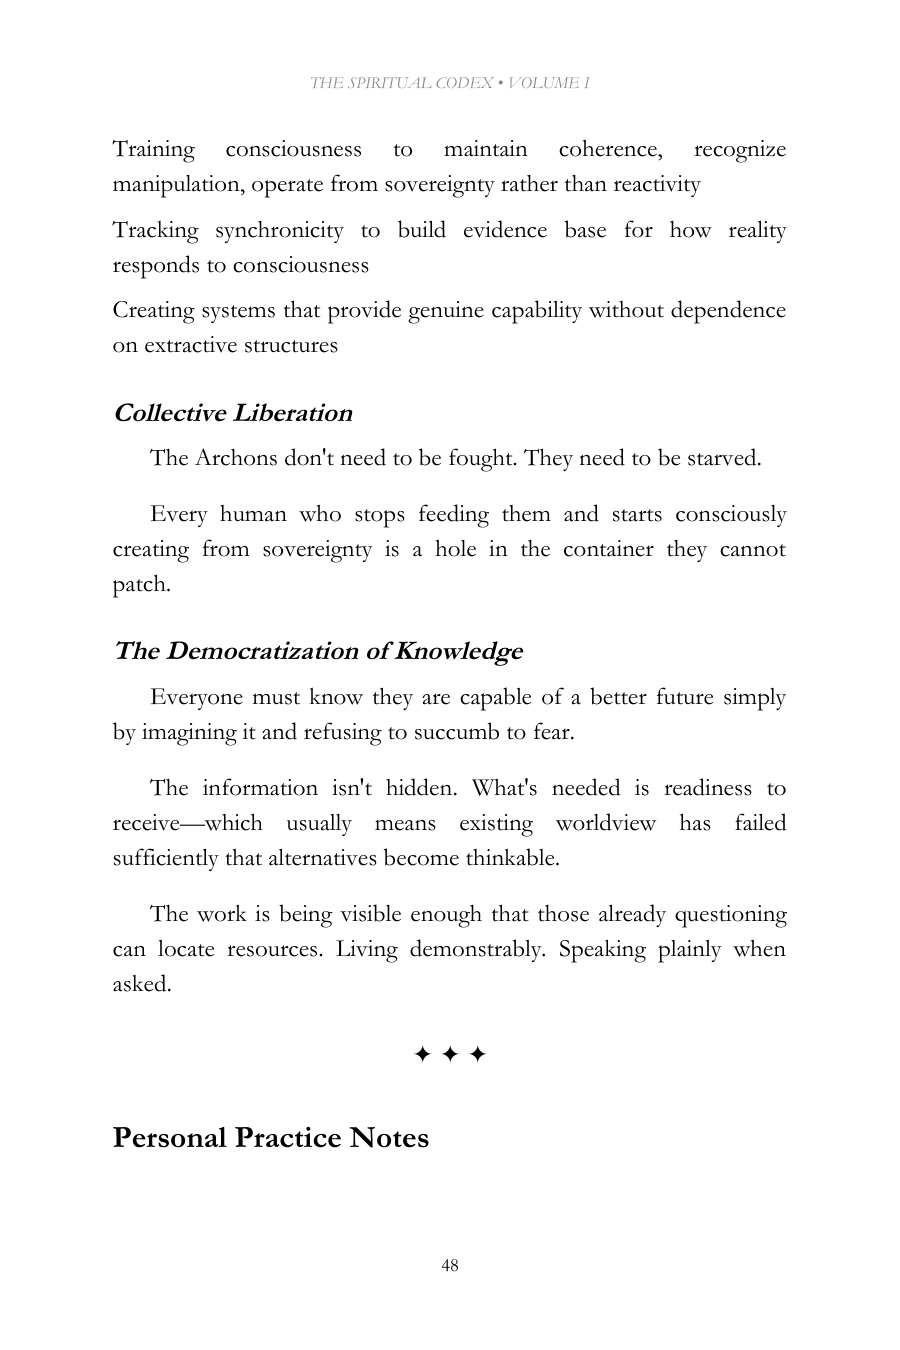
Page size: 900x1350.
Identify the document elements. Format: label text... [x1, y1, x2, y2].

text Every human who stops feeding them and starts consciously creating from sovereignty is a hole in the container they cannot patch. [112, 500, 787, 598]
subtitle Collective Liberation [112, 398, 787, 428]
text Tracking synchronicity to build evidence base for how reality responds to consciousness [112, 216, 787, 279]
text The information isn't hidden. What's needed is readiness to receive—which usually means existing worldview has failed sufficiently that alternatives become thinkable. [112, 773, 787, 872]
text The Archons don't need to be fought. They need to be starved. [112, 444, 787, 472]
subtitle The Democratization of Knowledge [112, 636, 787, 667]
text Everyone must know they are capable of a better future simply by imagining it and refusing to succumb to fear. [112, 682, 787, 746]
text Creating systems that provide genuine capability without dependence on extractive structures [112, 296, 787, 359]
text Training consciousness to maintain coherence, recognize manipulation, operate from sovereignty rather than reactivity [112, 135, 787, 198]
subtitle Personal Practice Notes [112, 1120, 787, 1156]
text The work is being visible enough that those already questioning can locate resources. Living demonstrably. Speaking plainly when asked. [112, 900, 787, 998]
